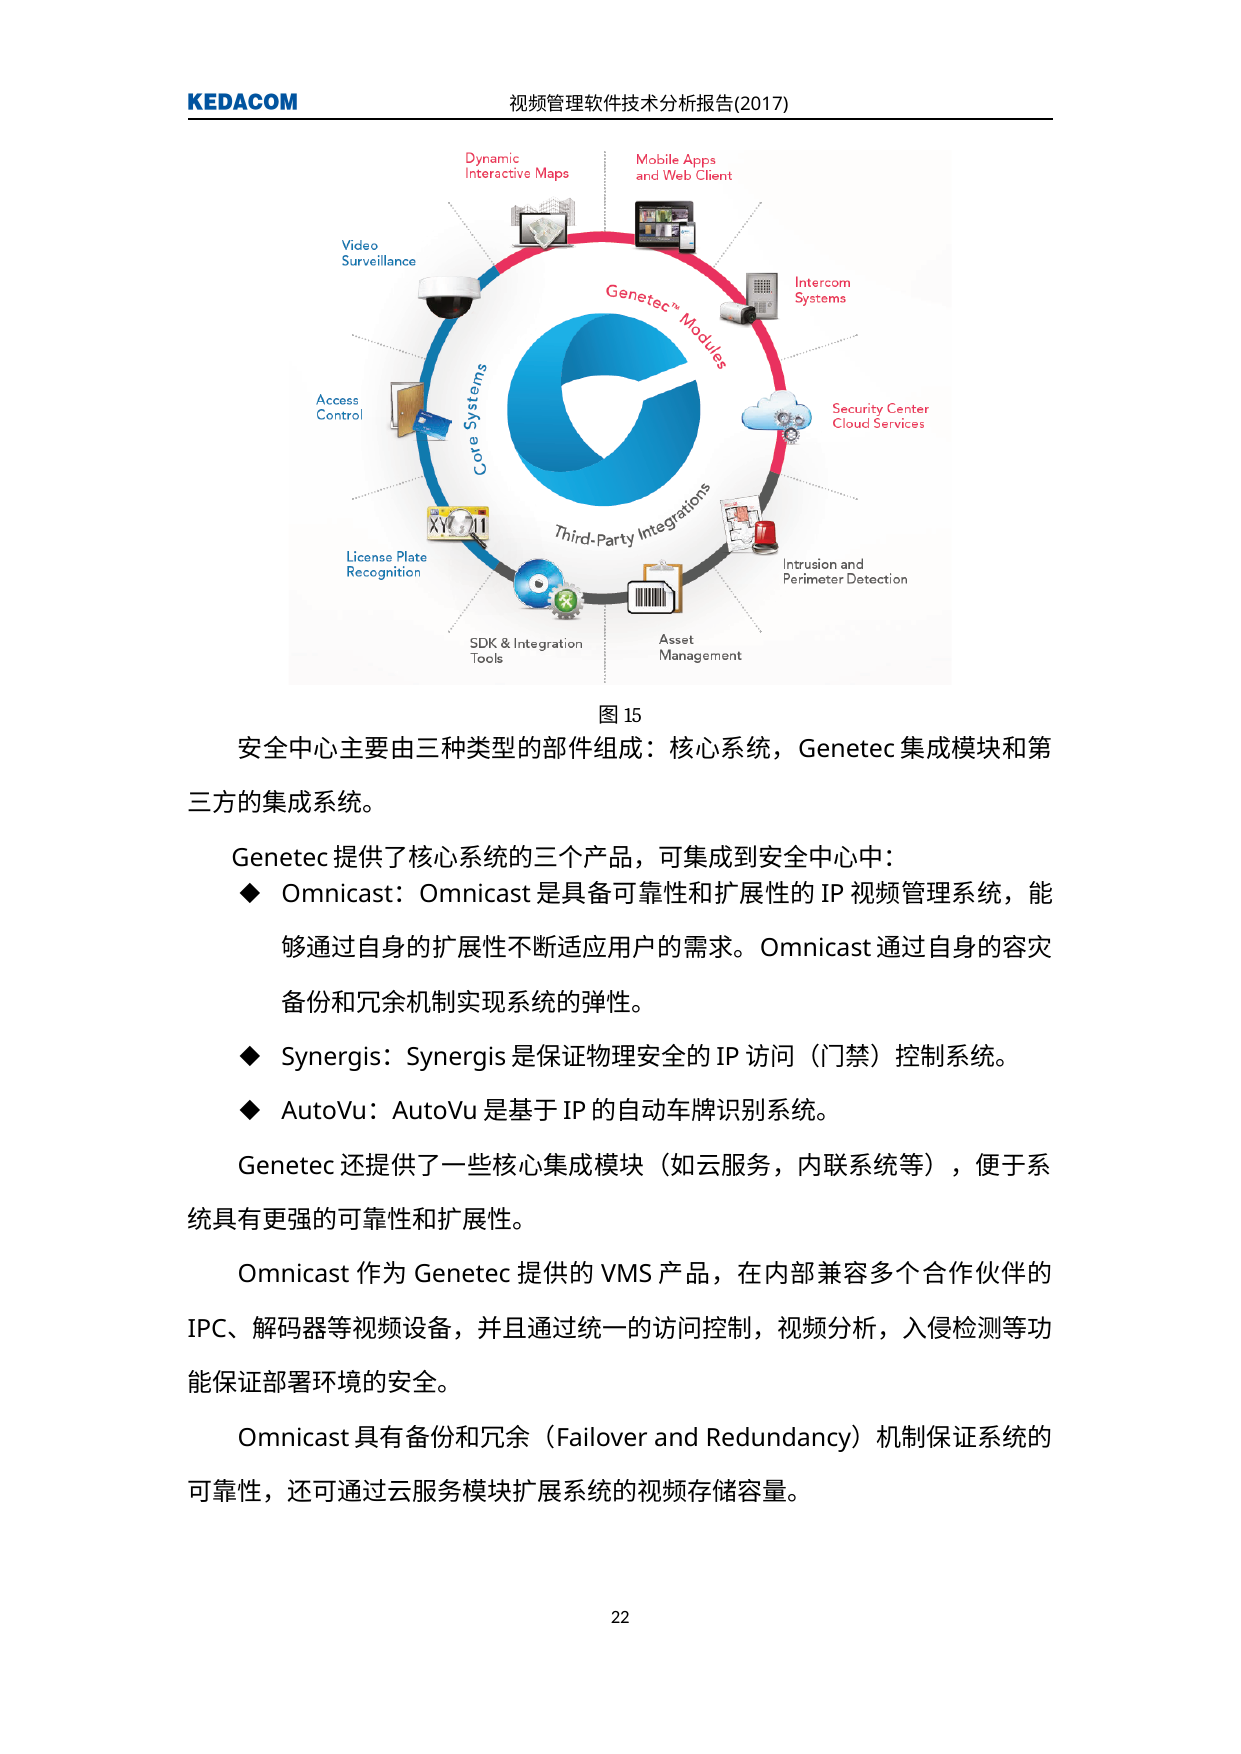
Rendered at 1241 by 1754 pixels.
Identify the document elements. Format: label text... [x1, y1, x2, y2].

list AutoVu：AutoVu是基于IP的自动车牌识别系统。 [237, 1091, 1053, 1127]
list Synergis：Synergis是保证物理安全的IP访问（门禁）控制系统。 [237, 1036, 1053, 1073]
text 安全中心主要由三种类型的部件组成：核心系统，Genetec集成模块和第三方的集成系统。 [187, 728, 1053, 819]
text Genetec还提供了一些核心集成模块（如云服务，内联系统等），便于系统具有更强的可靠性和扩展性。 [187, 1145, 1053, 1236]
text Genetec提供了核心系统的三个产品，可集成到安全中心中： [187, 837, 1053, 873]
text Omnicast具有备份和冗余（Failover and Redundancy）机制保证系统的可靠性，还可通过云服务模块扩展系统的视频存储容量。 [187, 1417, 1053, 1508]
text Omnicast作为Genetec提供的VMS产品，在内部兼容多个合作伙伴的IPC、解码器等视频设备，并且通过统一的访问控制，视频分析，入侵检测等功能保证部署环境的安全。 [187, 1254, 1053, 1399]
picture [187, 92, 298, 111]
list Omnicast：Omnicast是具备可靠性和扩展性的IP视频管理系统，能够通过自身的扩展性不断适应用户的需求。Omnicast通过自身的容灾备份和冗余机制实现系统的弹性。 [237, 873, 1053, 1018]
text 图 15 [187, 698, 1053, 728]
